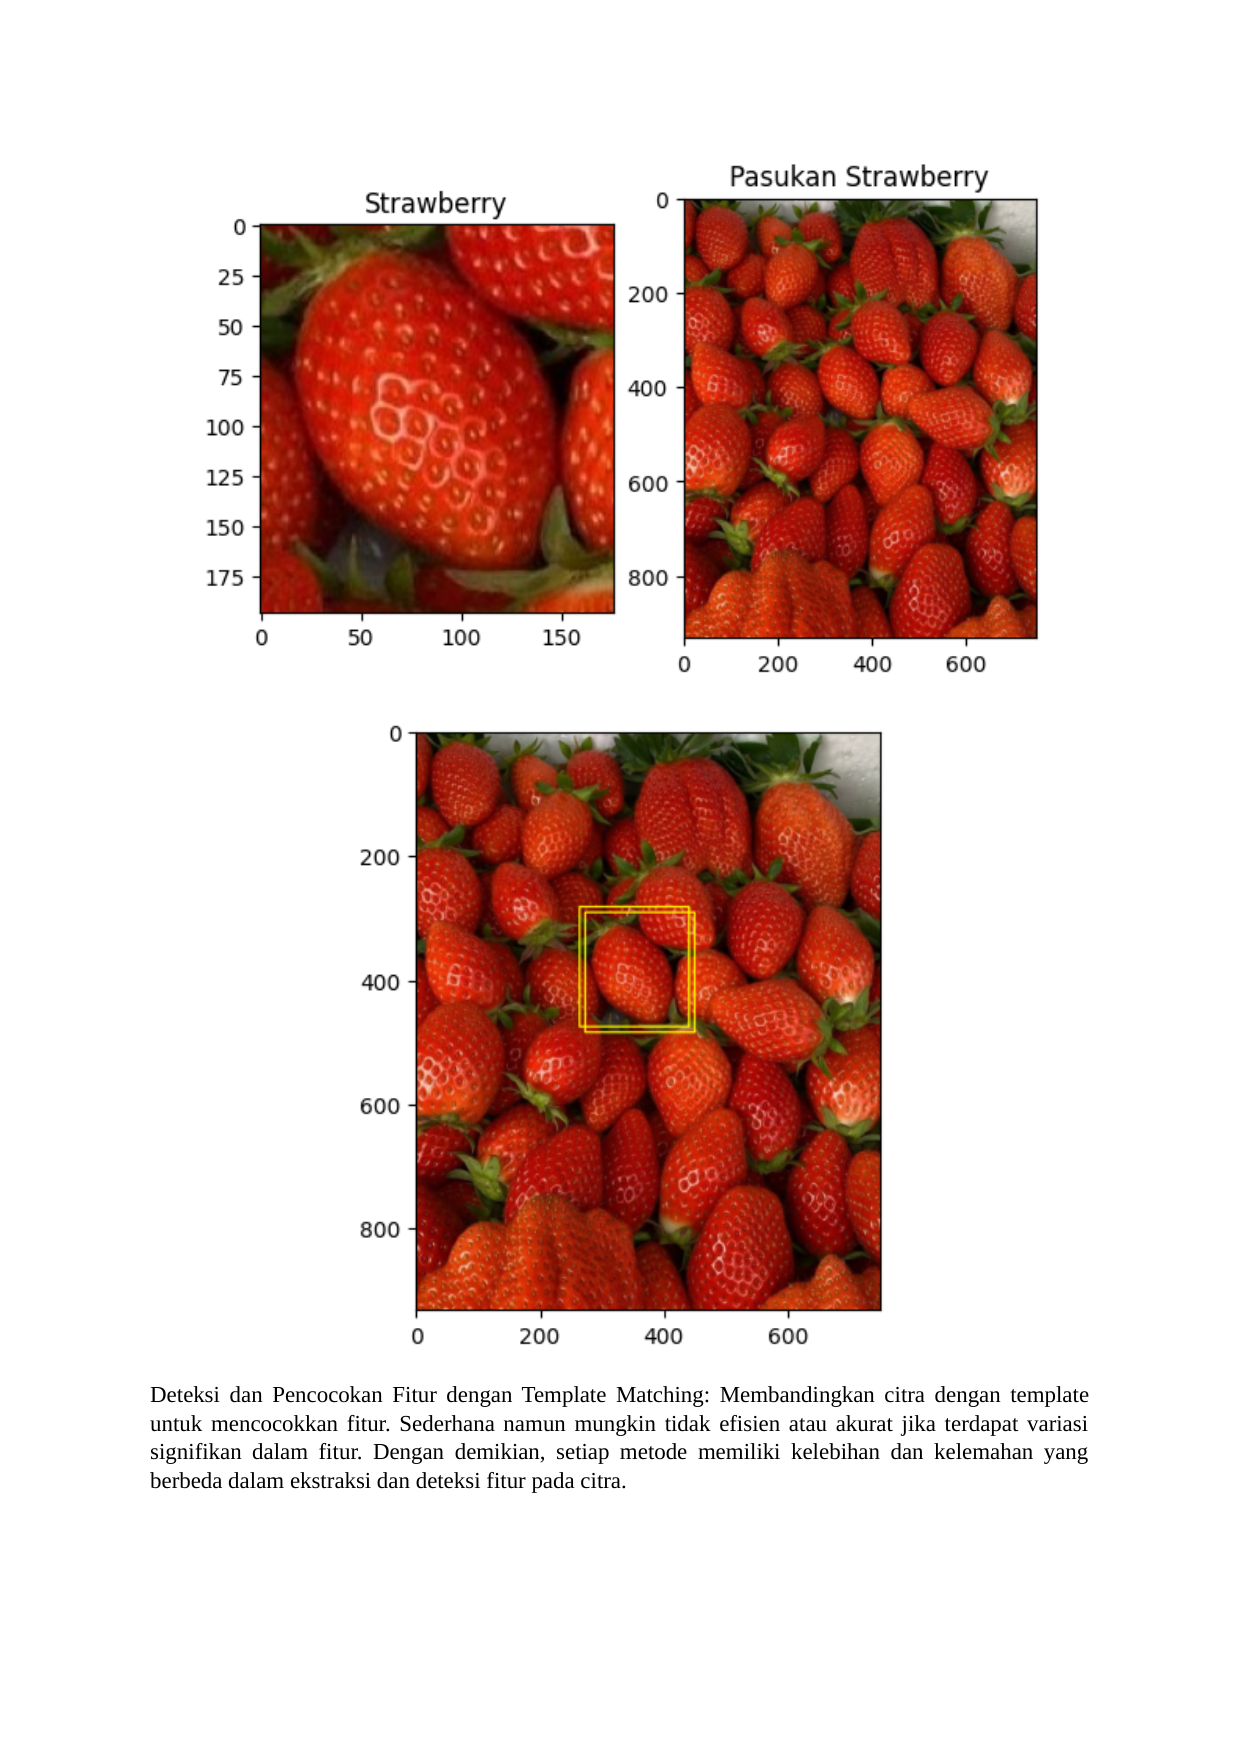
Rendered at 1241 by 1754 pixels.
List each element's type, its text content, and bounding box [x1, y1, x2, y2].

text Deteksi dan Pencocokan Fitur dengan Template Matching: Membandingkan citra dengan template untuk mencocokkan fitur. Sederhana namun mungkin tidak efisien atau akurat jika terdapat variasi signifikan dalam fitur. Dengan demikian, setiap metode memiliki kelebihan dan kelemahan yang berbeda dalam ekstraksi dan deteksi fitur pada citra. [150, 1381, 1090, 1493]
picture [344, 709, 896, 1363]
picture [188, 150, 1052, 691]
